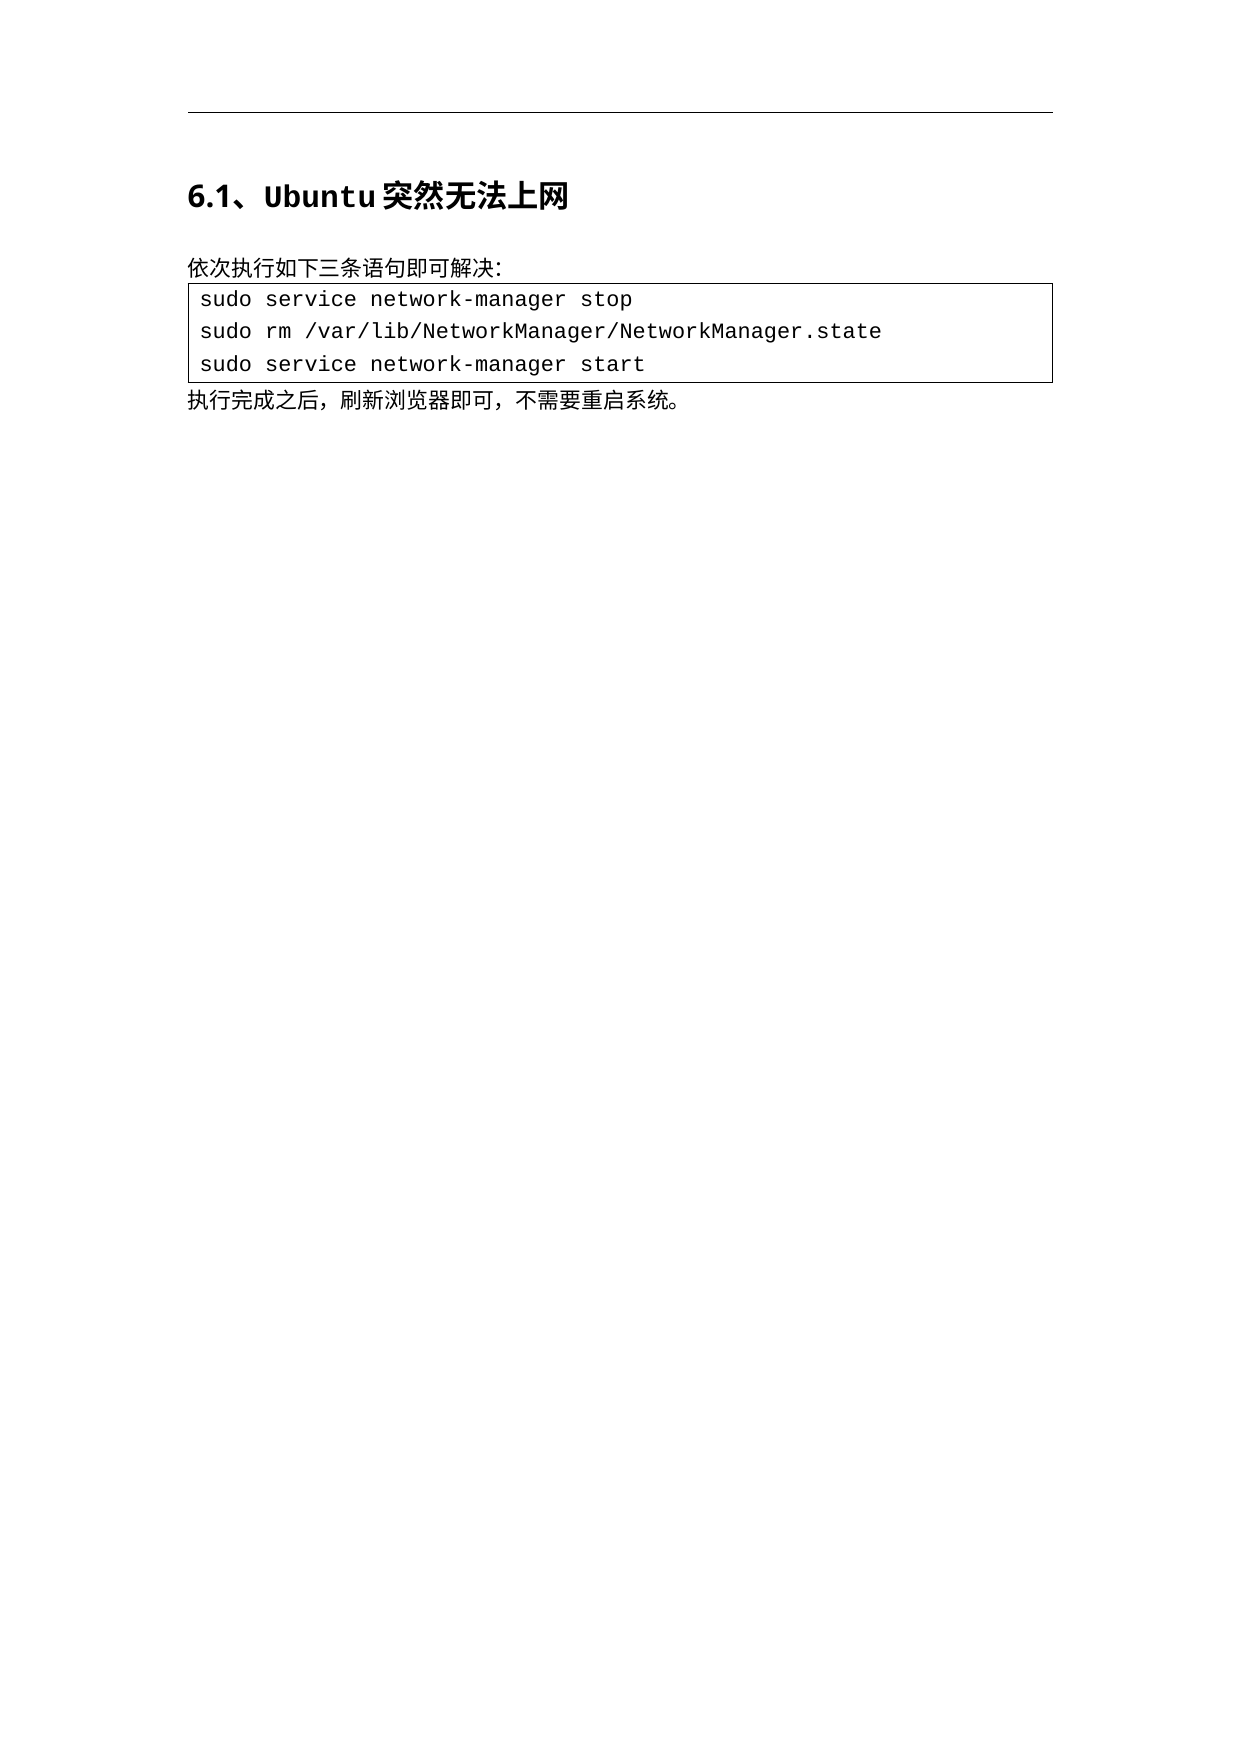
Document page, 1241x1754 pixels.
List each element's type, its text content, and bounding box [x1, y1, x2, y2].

subtitle Ubuntu突然无法上网 [187, 162, 1053, 227]
table_header sudo service network-manager stop sudo rm /var/lib/NetworkManager/NetworkManager.state sudo service network-manager start [189, 284, 1052, 382]
text 依次执行如下三条语句即可解决： [187, 251, 1053, 283]
text 执行完成之后，刷新浏览器即可，不需要重启系统。 [187, 383, 1053, 415]
